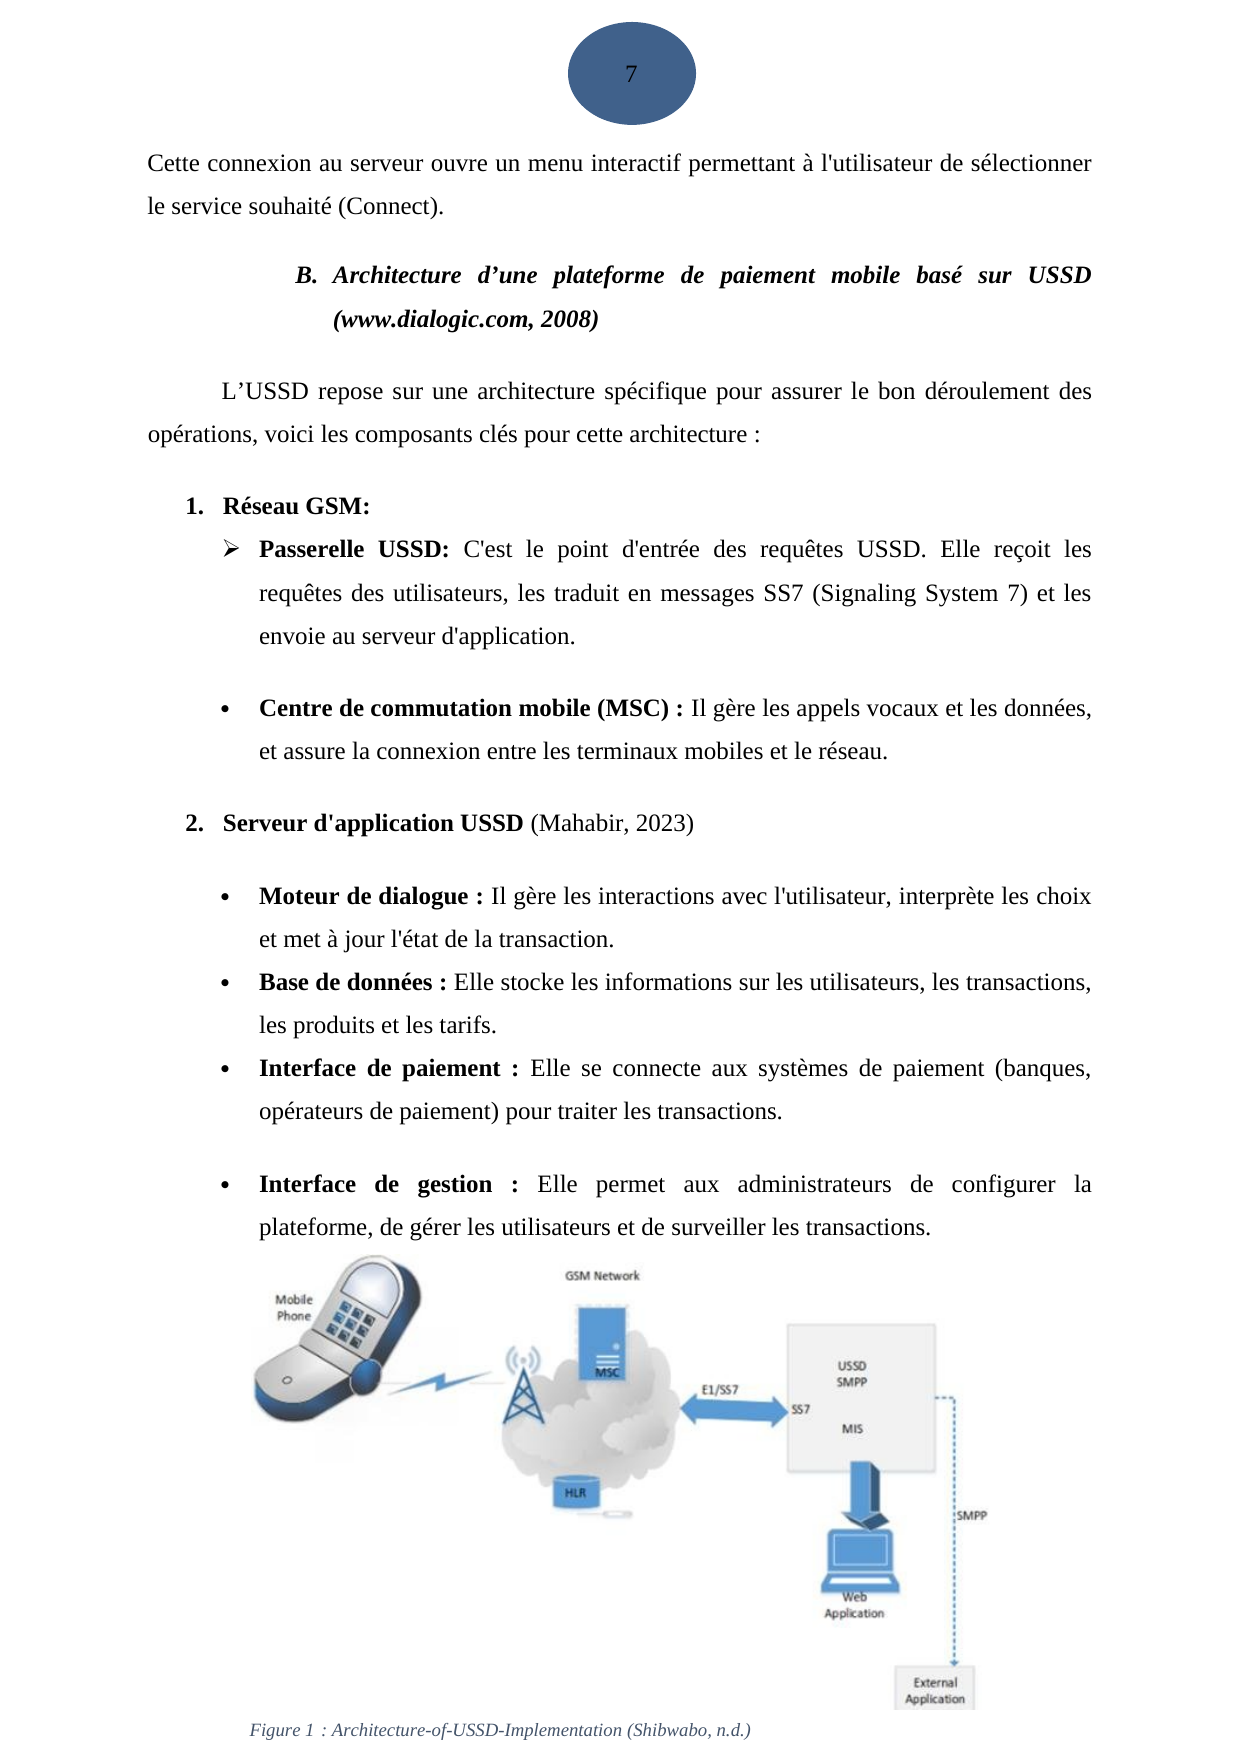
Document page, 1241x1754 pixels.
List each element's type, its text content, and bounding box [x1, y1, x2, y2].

list Interface de paiement : Elle se connecte aux systèmes de paiement (banques, opérateurs de paiement) pour traiter les transactions. [221, 1053, 1093, 1125]
list Serveur d'application USSD [185, 808, 1093, 837]
list Interface de gestion : Elle permet aux administrateurs de configurer la plateforme, de gérer les utilisateurs et de surveiller les transactions. [221, 1169, 1093, 1241]
subtitle Architecture d’une plateforme de paiement mobile basé sur USSD [295, 261, 1093, 332]
list Passerelle USSD: C'est le point d'entrée des requêtes USSD. Elle reçoit les requêtes des utilisateurs, les traduit en messages SS7 (Signaling System 7) et les envoie au serveur d'application. [221, 534, 1093, 649]
list Base de données : Elle stocke les informations sur les utilisateurs, les transactions, les produits et les tarifs. [221, 967, 1093, 1039]
text L’USSD repose sur une architecture spécifique pour assurer le bon déroulement des opérations, voici les composants clés pour cette architecture : [148, 376, 1093, 448]
list Réseau GSM: [185, 491, 1093, 520]
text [147, 148, 1093, 219]
picture [250, 1254, 990, 1710]
list Centre de commutation mobile (MSC) : Il gère les appels vocaux et les données, et assure la connexion entre les terminaux mobiles et le réseau. [221, 693, 1093, 765]
list Moteur de dialogue : Il gère les interactions avec l'utilisateur, interprète les choix et met à jour l'état de la transaction. [221, 881, 1093, 953]
